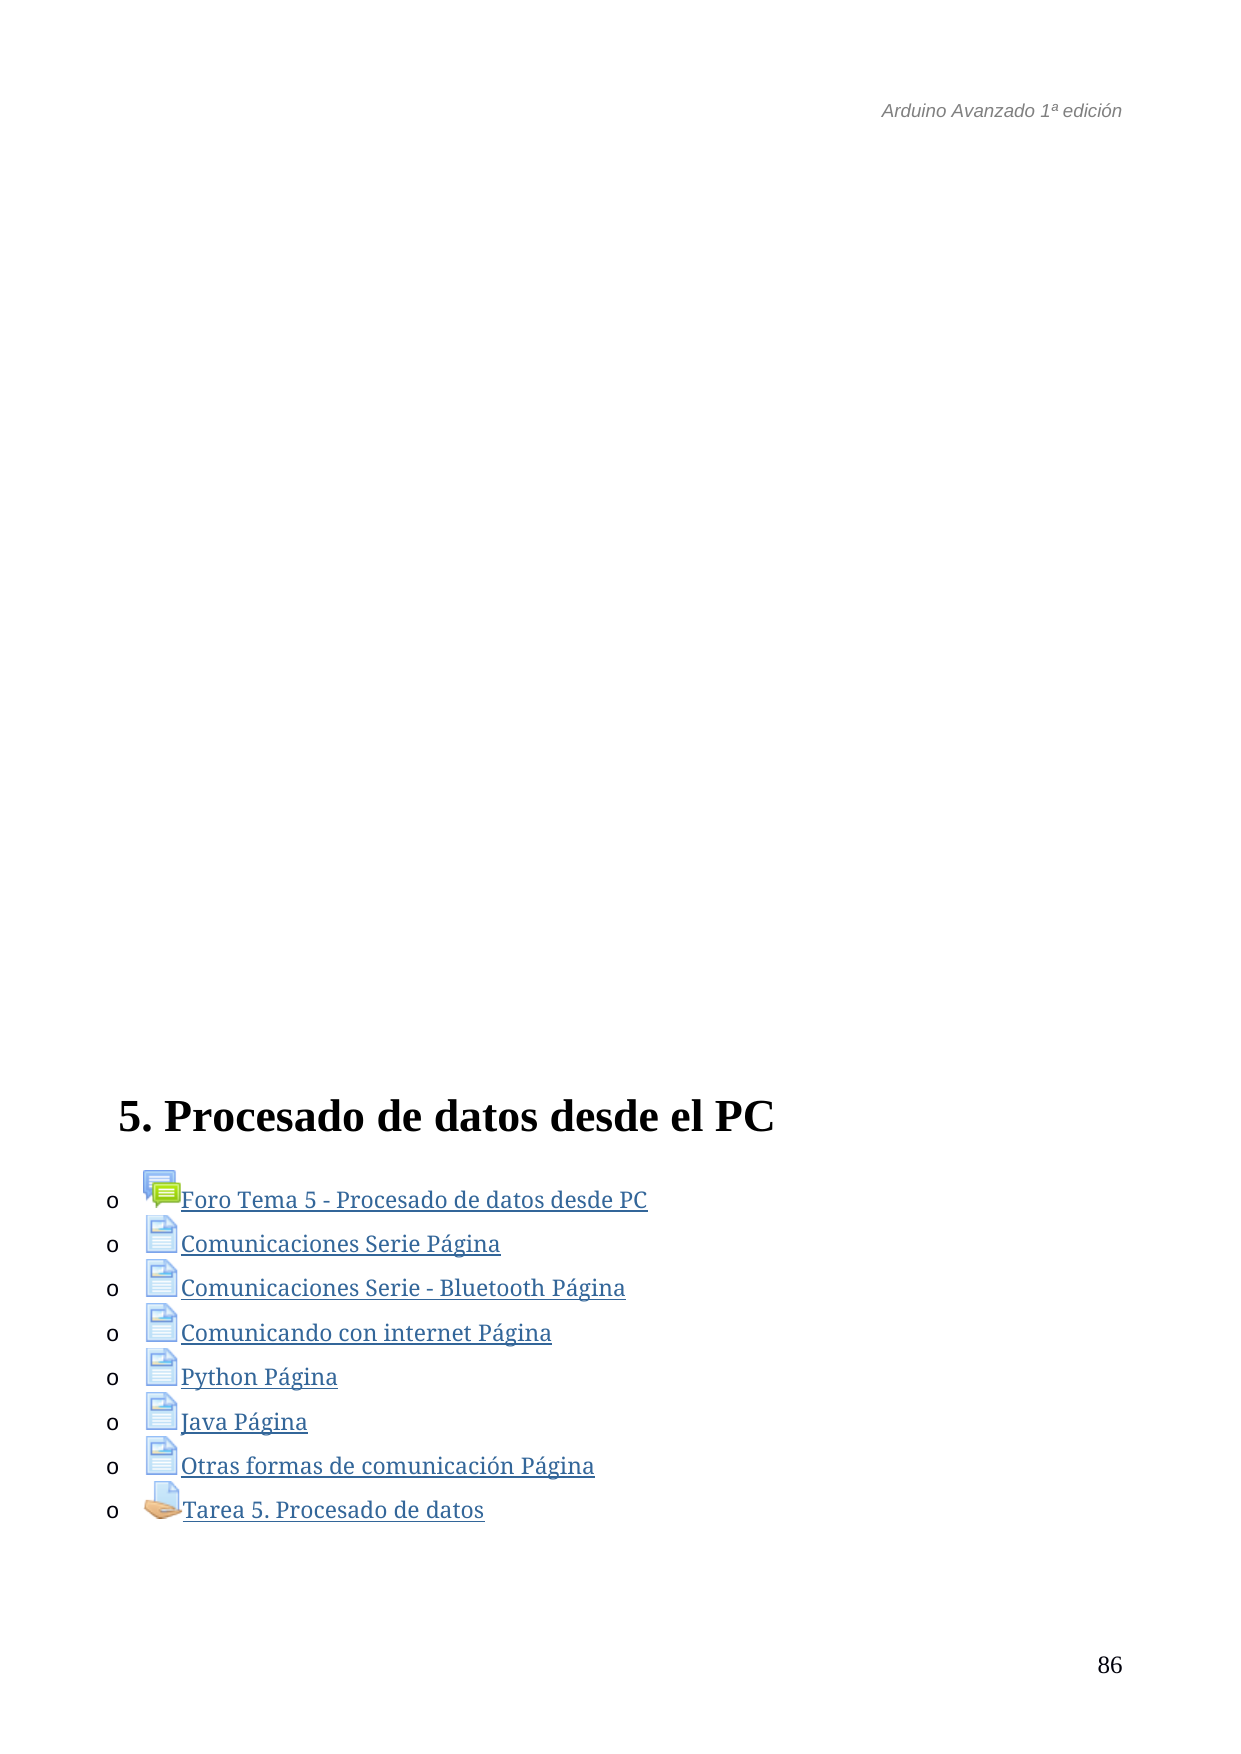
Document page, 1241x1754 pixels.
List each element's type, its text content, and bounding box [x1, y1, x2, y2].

picture [143, 1303, 181, 1342]
list Comunicaciones Serie - Bluetooth Página [106, 1259, 1097, 1304]
picture [143, 1436, 181, 1475]
list Comunicando con internet Página [106, 1304, 1097, 1348]
list Java Página [106, 1392, 1097, 1437]
list Tarea 5. Procesado de datos [106, 1481, 1097, 1526]
picture [143, 1215, 181, 1253]
picture [143, 1481, 183, 1519]
subtitle 5. Procesado de datos desde el PC [118, 1089, 1122, 1141]
picture [143, 1259, 181, 1297]
picture [143, 1170, 181, 1208]
picture [143, 1348, 181, 1386]
list Foro Tema 5 - Procesado de datos desde PC [106, 1171, 1097, 1215]
list Python Página [106, 1348, 1097, 1392]
picture [143, 1392, 181, 1430]
list Otras formas de comunicación Página [106, 1437, 1097, 1481]
list Comunicaciones Serie Página [106, 1215, 1097, 1259]
